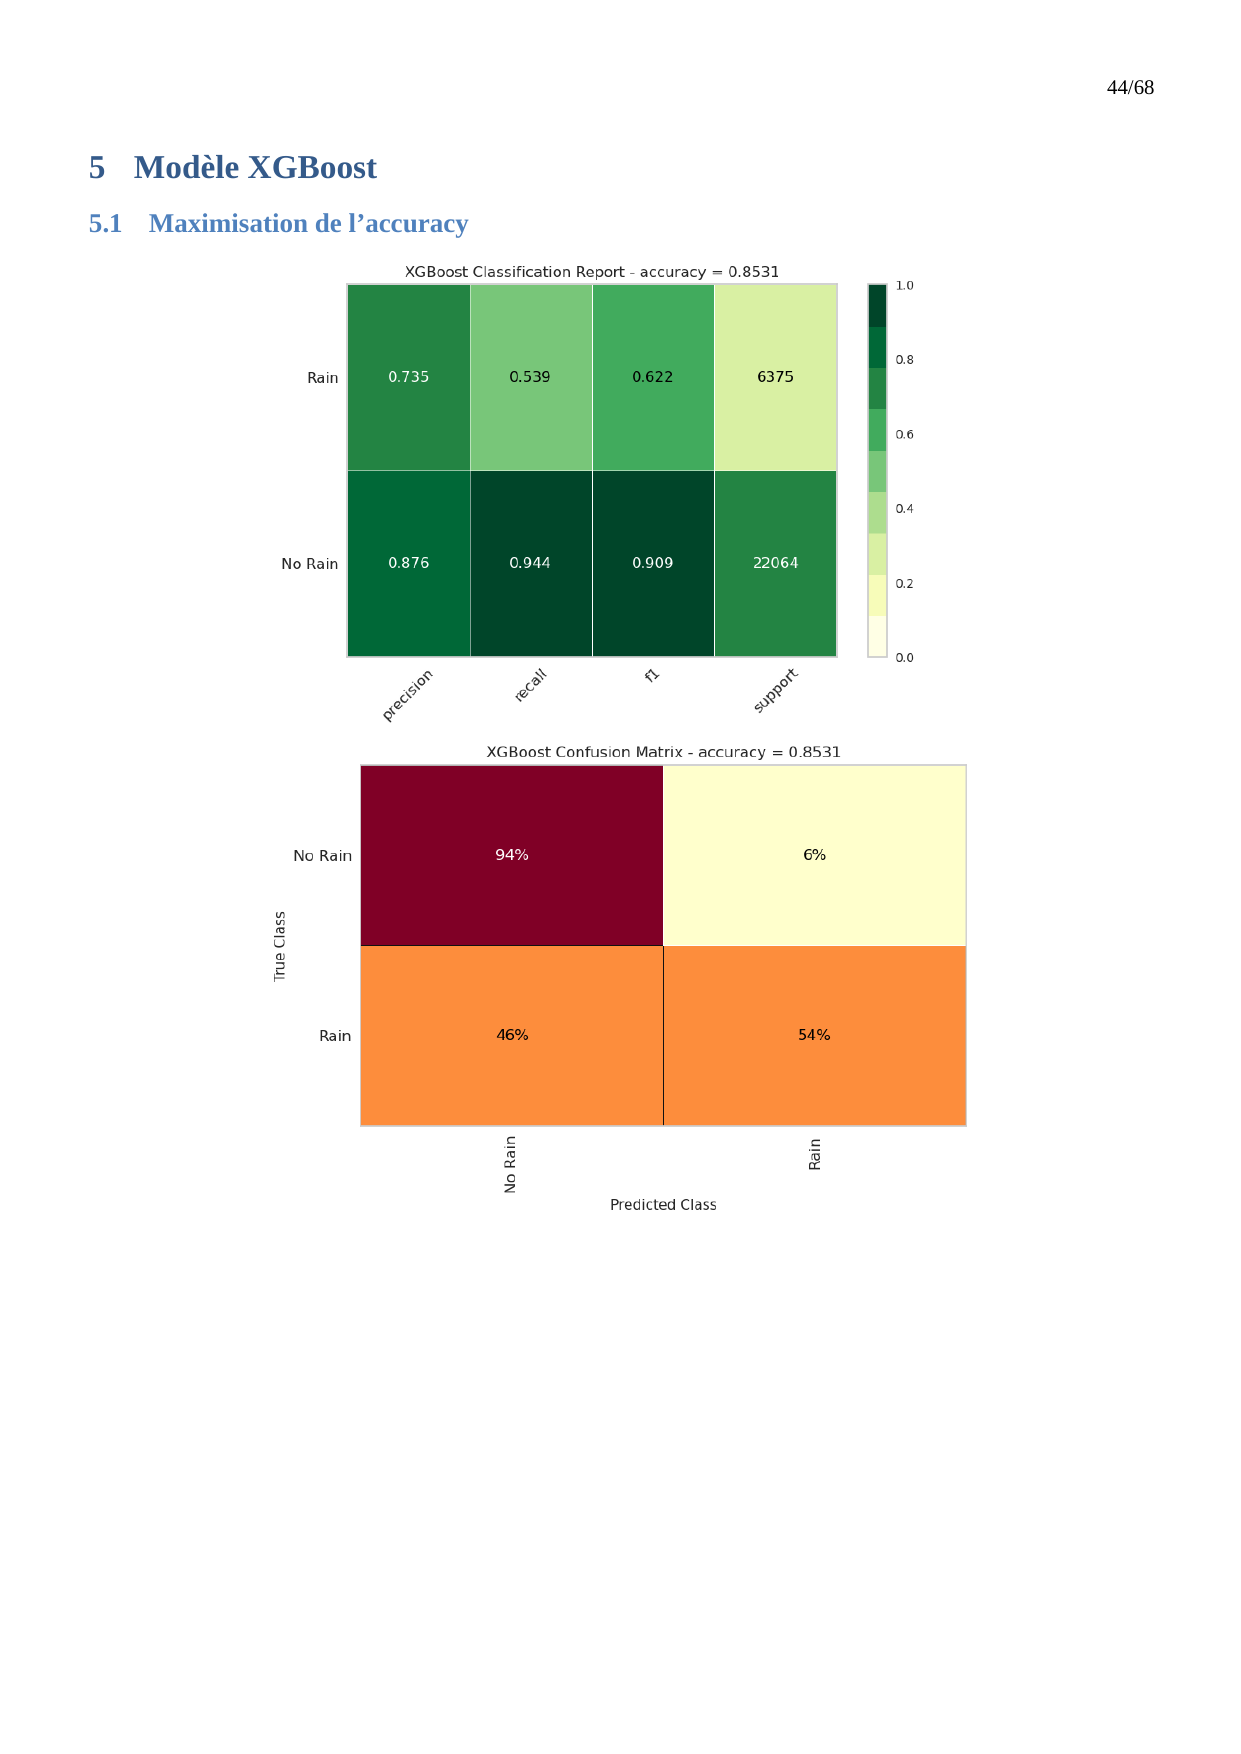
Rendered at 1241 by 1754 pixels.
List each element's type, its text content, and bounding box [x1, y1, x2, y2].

subtitle Maximisation de l’accuracy [89, 207, 1152, 238]
picture [265, 250, 975, 1221]
subtitle Modèle XGBoost [89, 148, 1152, 186]
